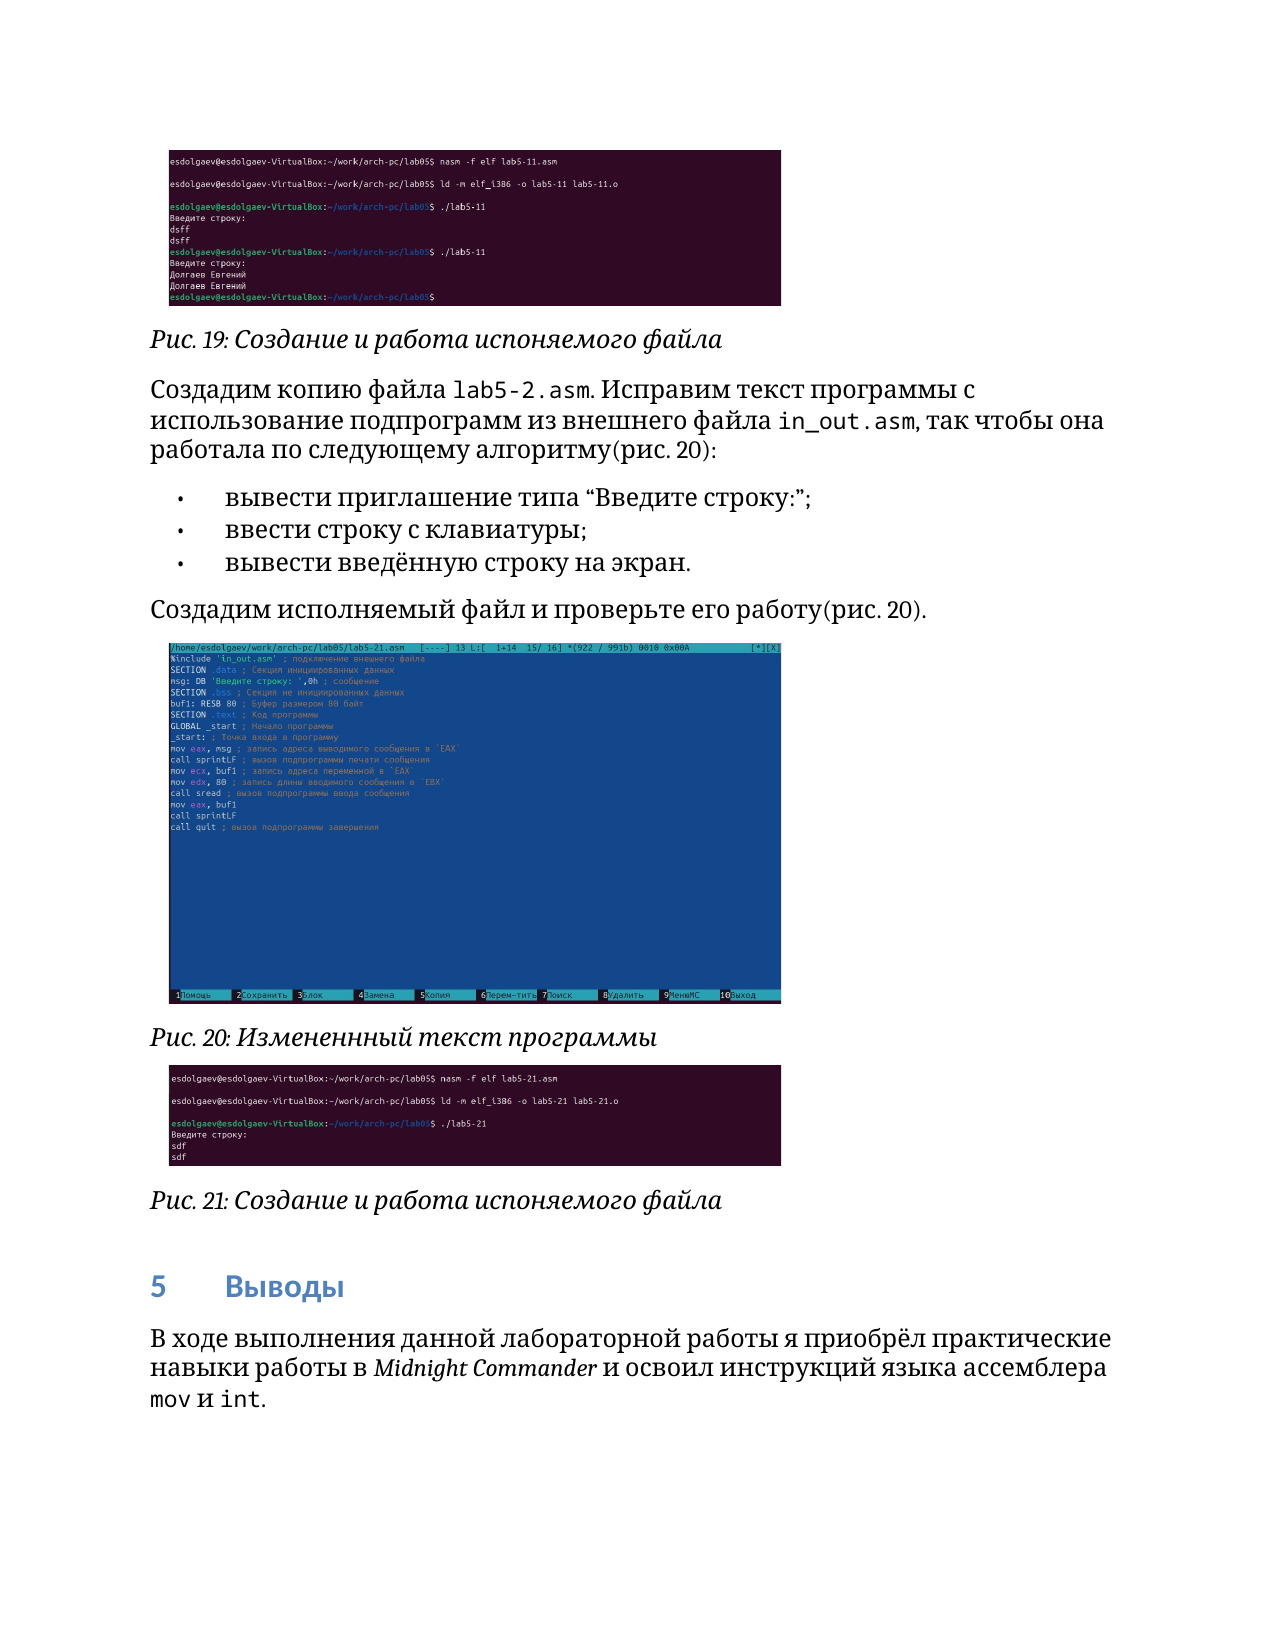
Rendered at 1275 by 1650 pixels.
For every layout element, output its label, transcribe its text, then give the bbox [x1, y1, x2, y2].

text Рис. 21: Создание и работа испоняемого файла [150, 1187, 1125, 1216]
text В ходе выполнения данной лабораторной работы я приобрёл практические навыки работы в Midnight Commander и освоил инструкций языка ассемблера mov и int. [150, 1325, 1125, 1414]
text Рис. 20: Измененнный текст программы [150, 1024, 1125, 1053]
list вывести введённую строку на экран. [175, 549, 1125, 578]
list ввести строку с клавиатуры; [175, 516, 1125, 545]
picture [168, 643, 782, 1004]
picture [168, 1065, 782, 1166]
subtitle 5 Выводы [150, 1266, 1125, 1306]
text Создадим исполняемый файл и проверьте его работу(рис. 20). [150, 596, 1125, 625]
text Рис. 19: Создание и работа испоняемого файла [150, 326, 1125, 355]
list вывести приглашение типа “Введите строку:”; [175, 484, 1125, 513]
picture [168, 150, 782, 306]
text Создадим копию файла lab5-2.asm. Исправим текст программы с использование подпрограмм из внешнего файла in_out.asm, так чтобы она работала по следующему алгоритму(рис. 20): [150, 374, 1125, 465]
